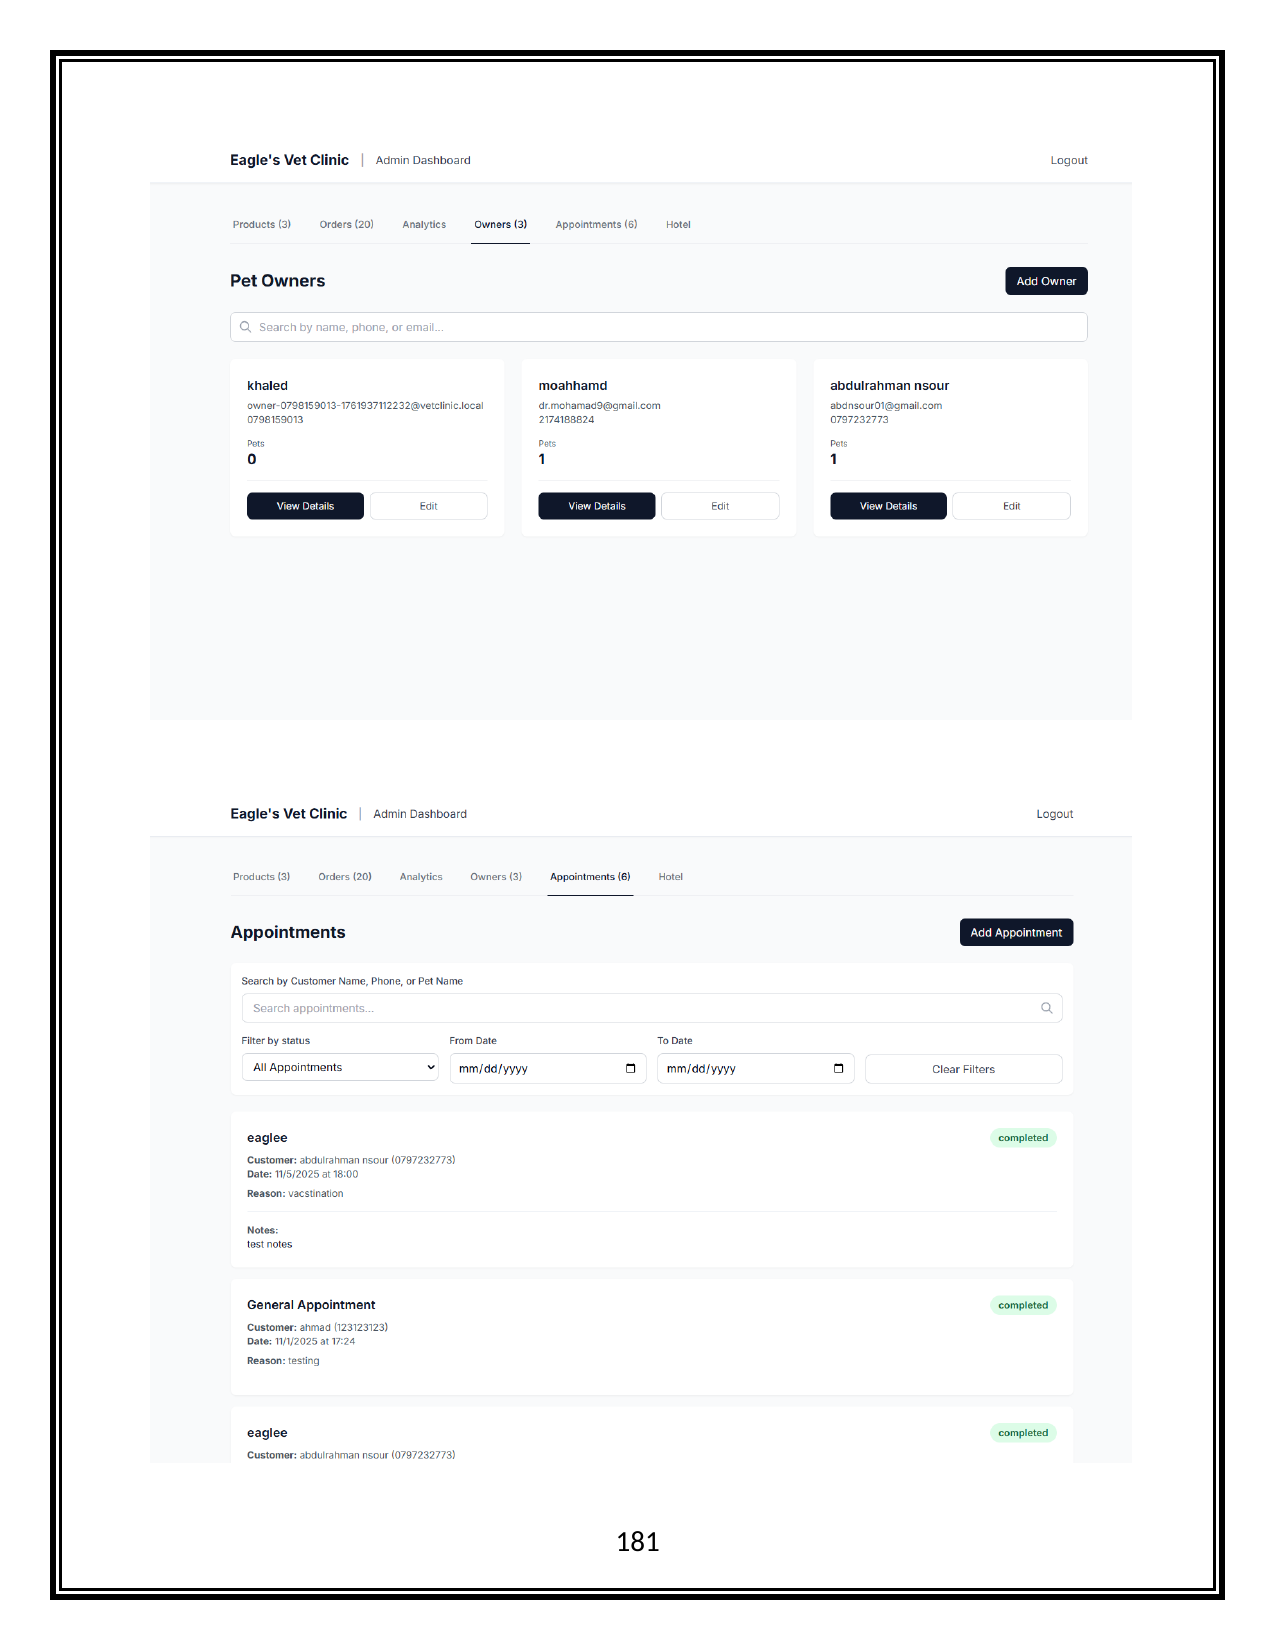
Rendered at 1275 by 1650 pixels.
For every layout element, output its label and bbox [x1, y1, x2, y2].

picture [150, 150, 1132, 720]
picture [150, 798, 1132, 1463]
